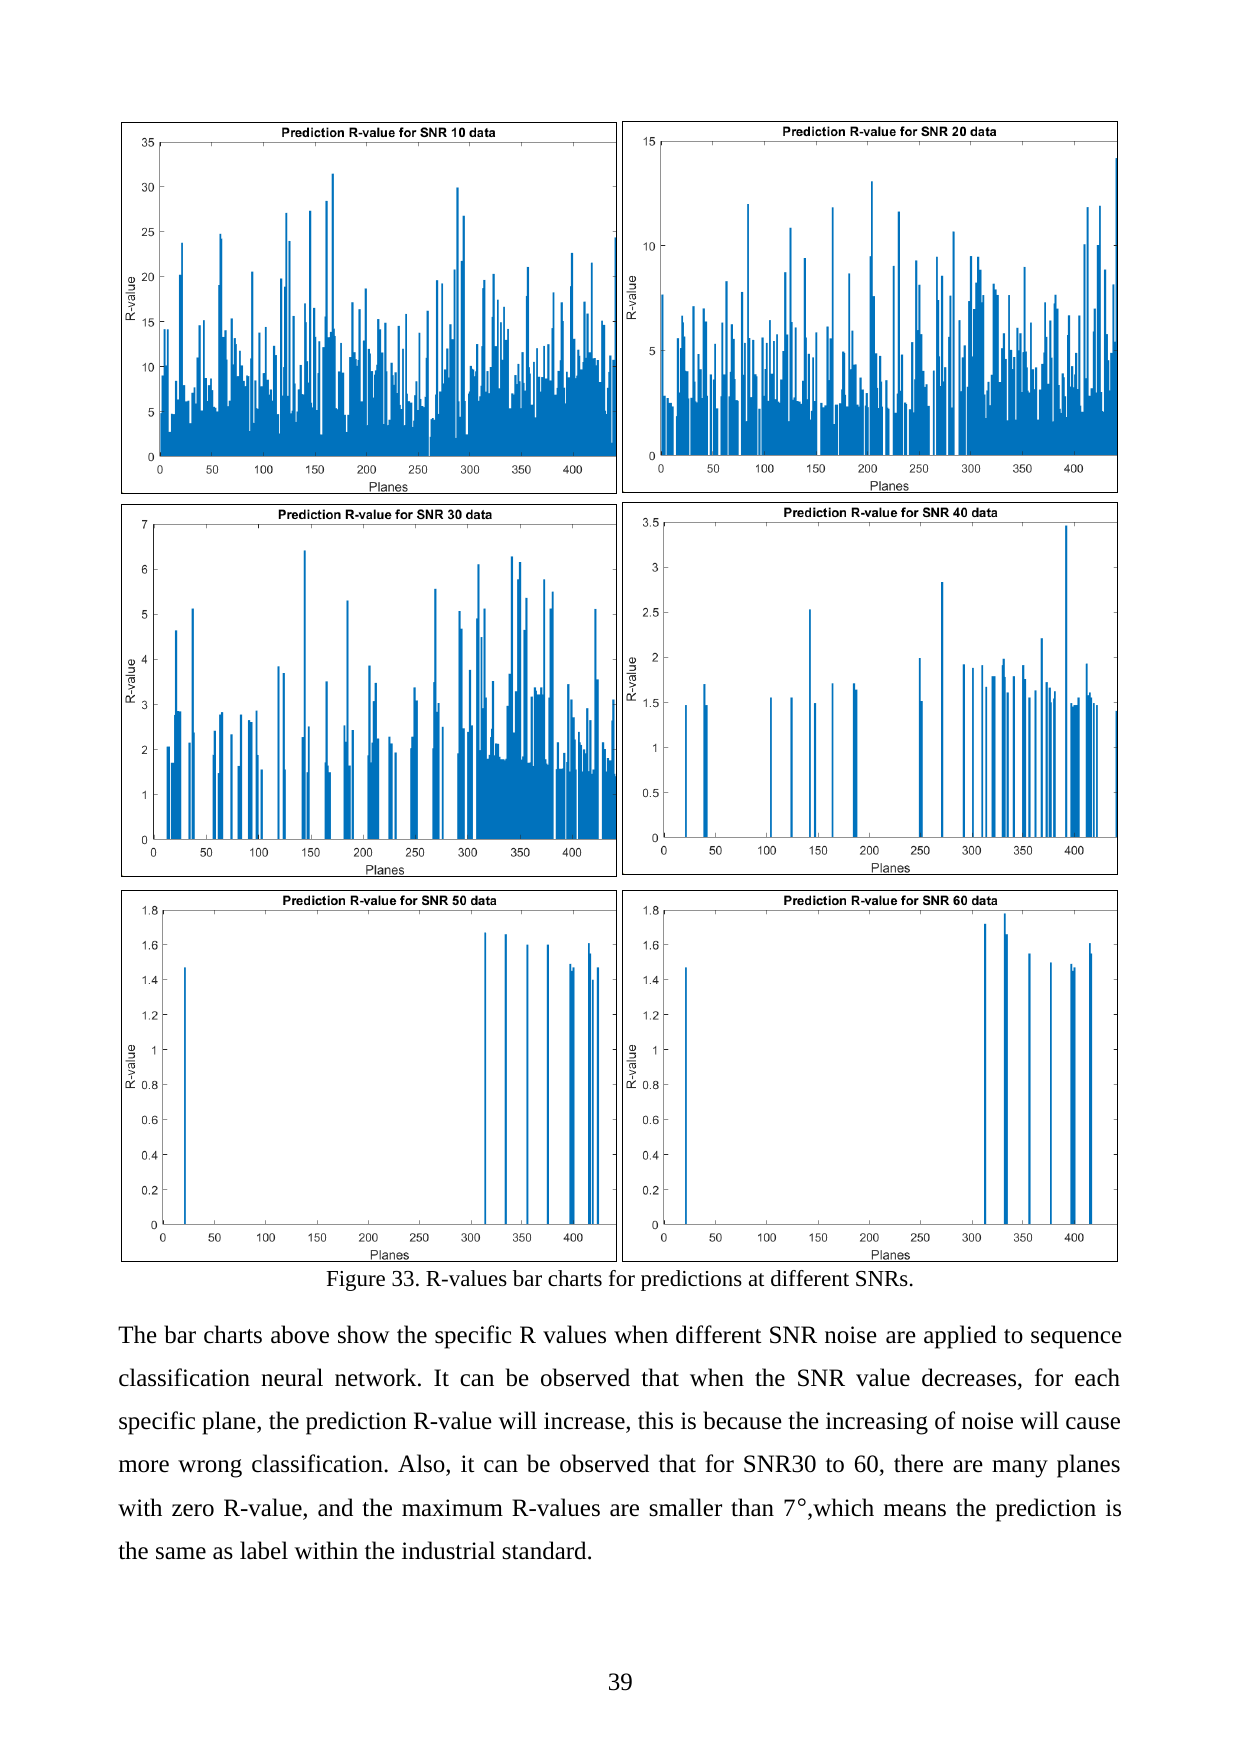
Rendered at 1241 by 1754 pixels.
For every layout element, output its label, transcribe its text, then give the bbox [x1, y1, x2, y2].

picture [122, 505, 616, 876]
text The bar charts above show the specific R values when different SNR noise are applied to sequence classification neural network. It can be observed that when the SNR value decreases, for each specific plane, the prediction R-value will increase, this is because the increasing of noise will cause more wrong classification. Also, it can be observed that for SNR30 to 60, there are many planes with zero R-value, and the maximum R-values are smaller than 7,which means the prediction is the same as label within the industrial standard. [118, 1320, 1122, 1564]
picture [623, 122, 1117, 492]
picture [122, 123, 616, 493]
picture [623, 503, 1117, 874]
picture [122, 891, 616, 1261]
picture [623, 891, 1117, 1261]
text Figure 33. R-values bar charts for predictions at different SNRs. [118, 1265, 1122, 1291]
